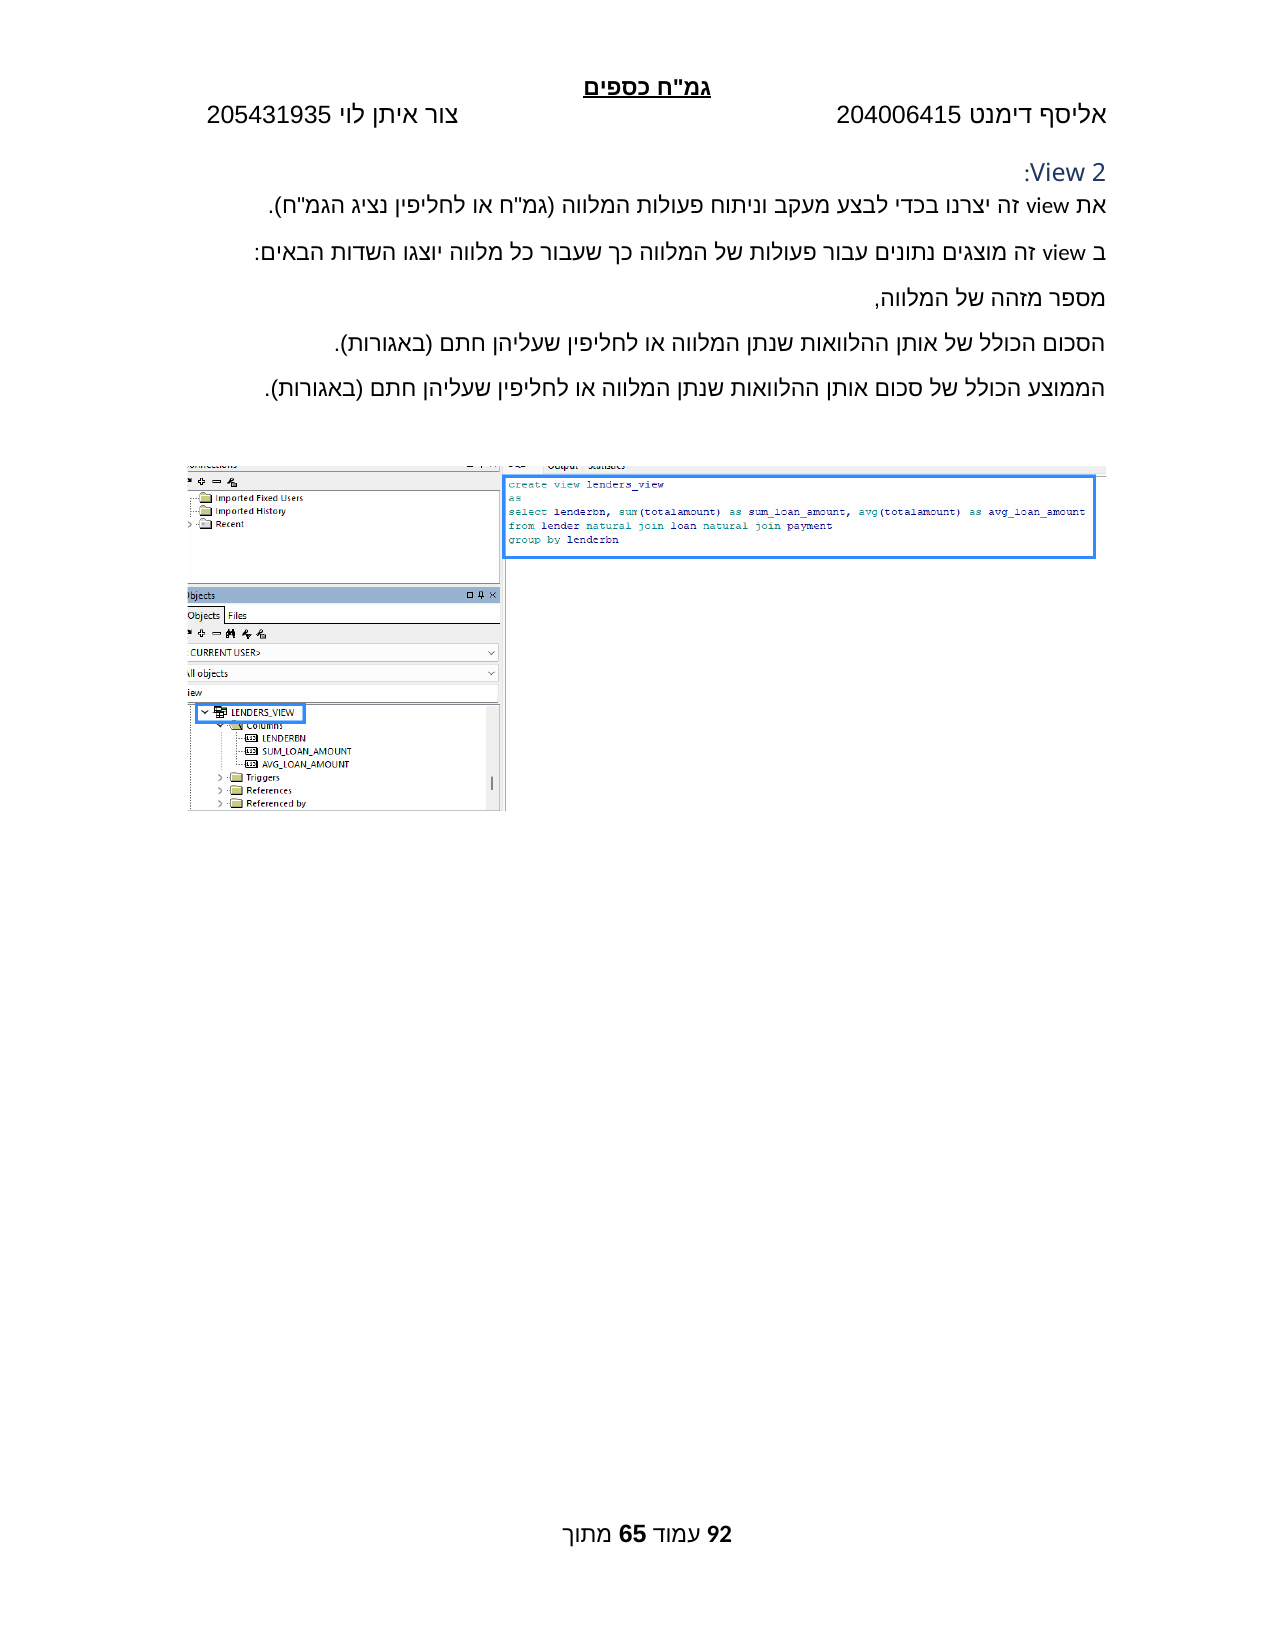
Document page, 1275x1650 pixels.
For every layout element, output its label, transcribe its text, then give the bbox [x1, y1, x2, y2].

text הסכום הכולל של אותן ההלוואות שנתן המלווה או לחליפין שעליהן חתם (באגורות). [187, 330, 1106, 356]
text מספר מזהה של המלווה, [187, 285, 1106, 311]
text ב view זה מוצגים נתונים עבור פעולות של המלווה כך שעבור כל מלווה יוצגו השדות הבאים: [187, 238, 1106, 266]
text את view זה יצרנו בכדי לבצע מעקב וניתוח פעולות המלווה (גמ"ח או לחליפין נציג הגמ"ח). [187, 191, 1106, 219]
picture [187, 466, 1107, 811]
subtitle View 2: [187, 154, 1106, 188]
text הממוצע הכולל של סכום אותן ההלוואות שנתן המלווה או לחליפין שעליהן חתם (באגורות). [187, 375, 1106, 401]
